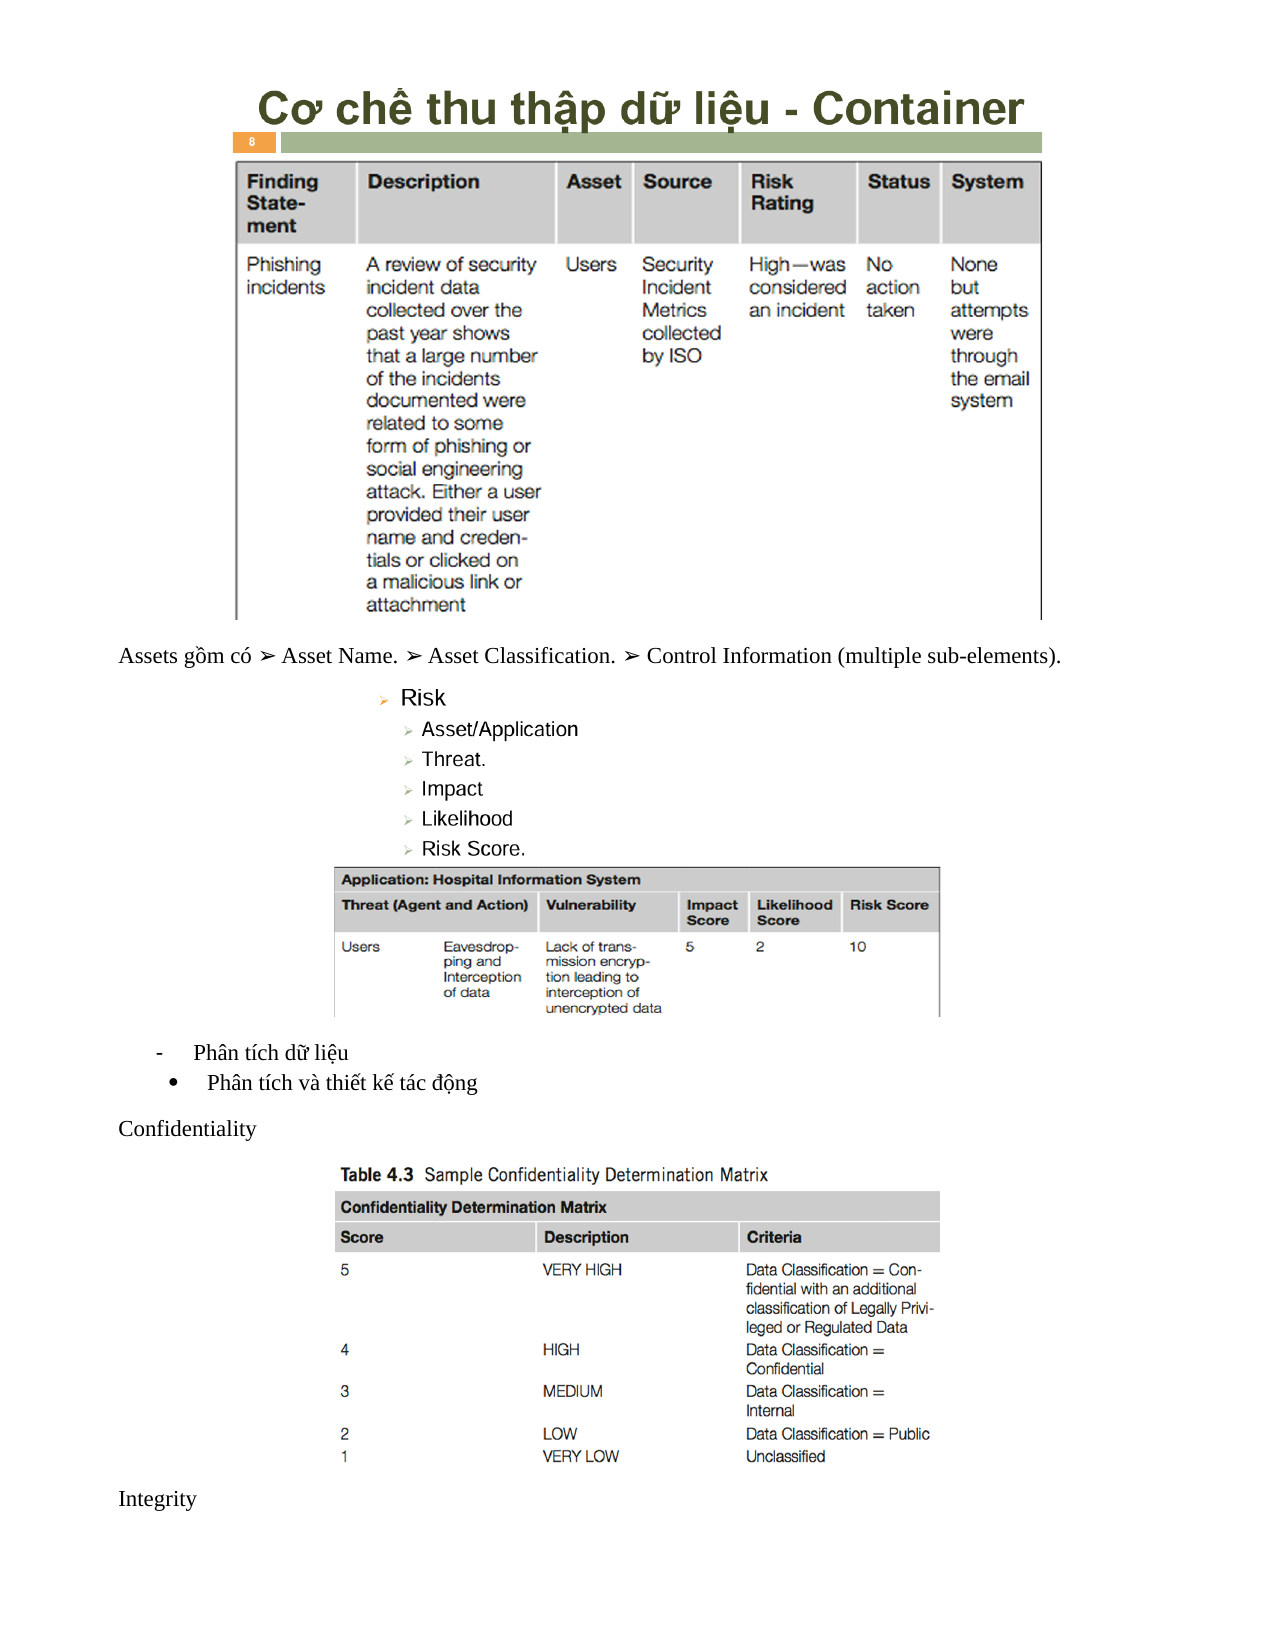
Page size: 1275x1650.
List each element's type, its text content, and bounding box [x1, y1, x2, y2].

list Phân tích và thiết kế tác động [169, 1069, 1157, 1096]
picture [335, 1159, 940, 1466]
list Phân tích dữ liệu [156, 1036, 1157, 1067]
text Confidentiality [118, 1114, 1157, 1141]
picture [232, 88, 1043, 620]
picture [334, 689, 941, 1017]
text Assets gồm có ➢ Asset Name. ➢ Asset Classification. ➢ Control Information (multiple sub-elements). [118, 639, 1157, 670]
text Integrity [118, 1485, 1157, 1511]
